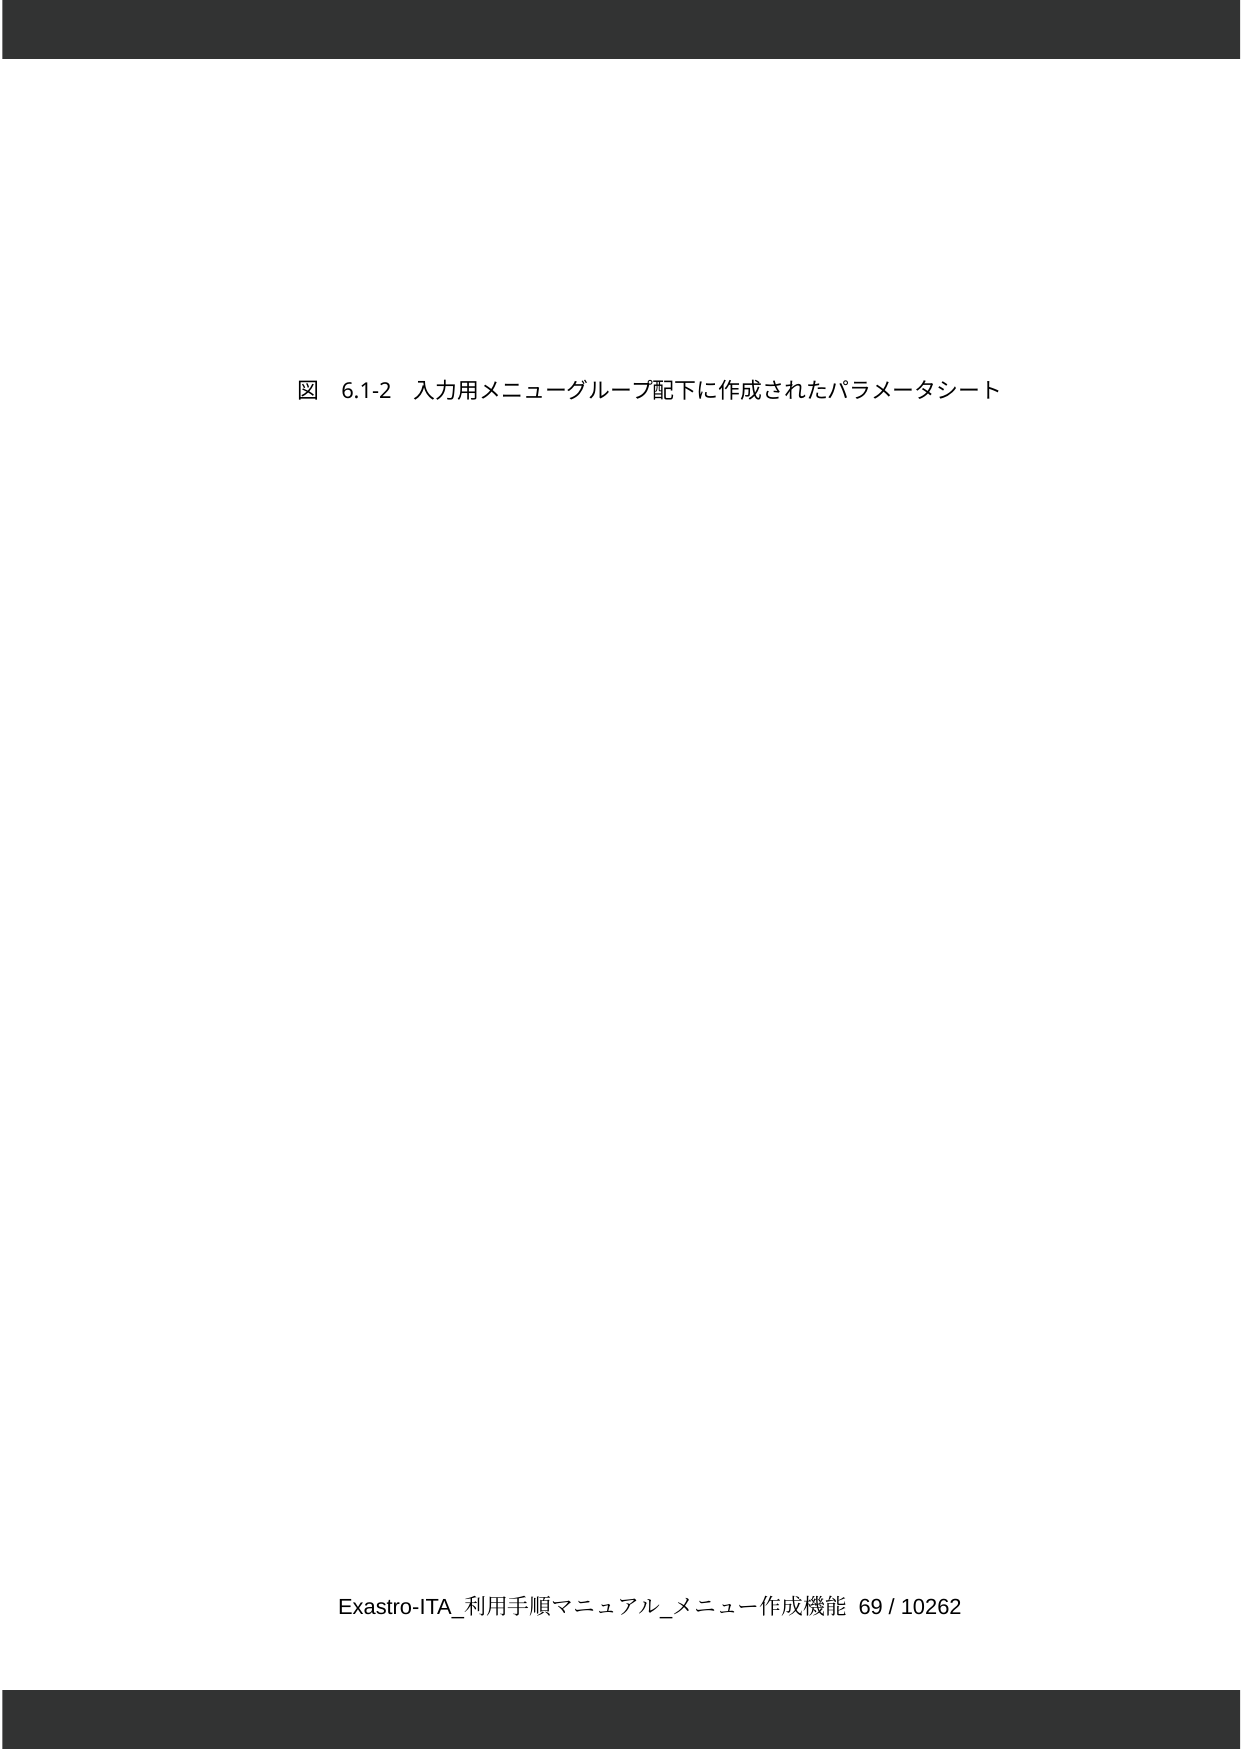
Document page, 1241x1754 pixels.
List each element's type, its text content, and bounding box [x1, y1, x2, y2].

picture [2, 1690, 1241, 1749]
picture [2, 0, 1241, 59]
text 図 6.1-2 入力用メニューグループ配下に作成されたパラメータシート [148, 359, 1152, 419]
